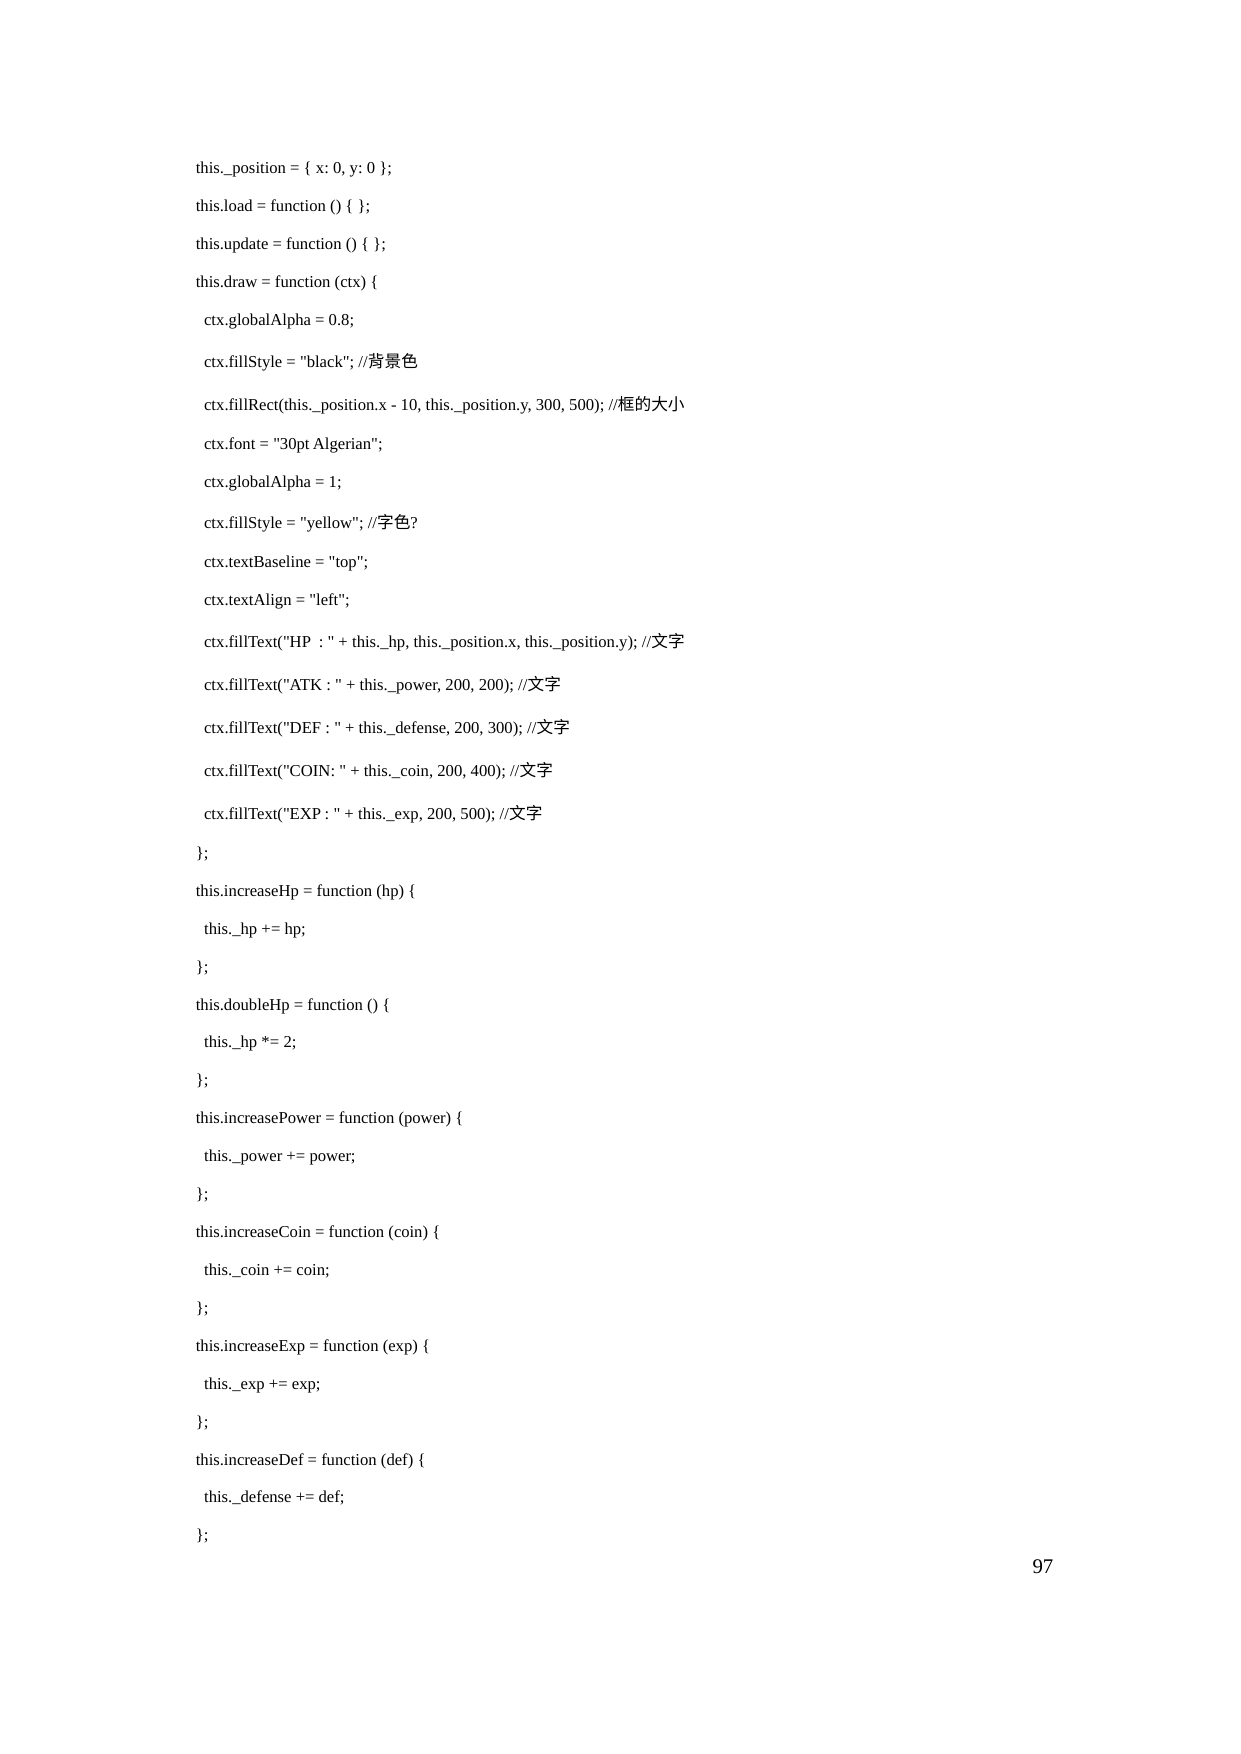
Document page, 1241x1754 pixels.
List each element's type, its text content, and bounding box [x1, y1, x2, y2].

text ctx.fillText("COIN: " + this._coin, 200, 400); //文字 [187, 757, 1053, 781]
text this.increaseExp = function (exp) { [187, 1336, 1053, 1355]
text this._power += power; [187, 1146, 1053, 1165]
text ctx.fillText("HP : " + this._hp, this._position.x, this._position.y); //文字 [187, 628, 1053, 652]
text }; [187, 1525, 1053, 1544]
text }; [187, 1070, 1053, 1089]
text this._hp *= 2; [187, 1032, 1053, 1051]
text this.increaseCoin = function (coin) { [187, 1222, 1053, 1241]
text }; [187, 1184, 1053, 1203]
text ctx.fillStyle = "yellow"; //字色? [187, 509, 1053, 533]
text ctx.fillText("ATK : " + this._power, 200, 200); //文字 [187, 671, 1053, 695]
text ctx.font = "30pt Algerian"; [187, 433, 1053, 453]
text ctx.textBaseline = "top"; [187, 552, 1053, 571]
text this.load = function () { }; [187, 196, 1053, 215]
text }; [187, 843, 1053, 862]
text this.increasePower = function (power) { [187, 1108, 1053, 1127]
text this.update = function () { }; [187, 234, 1053, 253]
text ctx.fillStyle = "black"; //背景色 [187, 348, 1053, 372]
text this.doubleHp = function () { [187, 994, 1053, 1013]
text this._coin += coin; [187, 1260, 1053, 1279]
text this.draw = function (ctx) { [187, 272, 1053, 291]
text ctx.fillText("DEF : " + this._defense, 200, 300); //文字 [187, 714, 1053, 738]
text ctx.globalAlpha = 0.8; [187, 310, 1053, 329]
text this._hp += hp; [187, 918, 1053, 938]
text }; [187, 1411, 1053, 1431]
text ctx.fillRect(this._position.x - 10, this._position.y, 300, 500); //框的大小 [187, 391, 1053, 415]
text this._position = { x: 0, y: 0 }; [187, 158, 1053, 177]
text ctx.fillText("EXP : " + this._exp, 200, 500); //文字 [187, 800, 1053, 824]
text this.increaseHp = function (hp) { [187, 881, 1053, 900]
text this.increaseDef = function (def) { [187, 1449, 1053, 1468]
text }; [187, 1298, 1053, 1317]
text ctx.globalAlpha = 1; [187, 471, 1053, 491]
text }; [187, 956, 1053, 976]
text ctx.textAlign = "left"; [187, 590, 1053, 609]
text this._defense += def; [187, 1487, 1053, 1506]
text this._exp += exp; [187, 1373, 1053, 1393]
